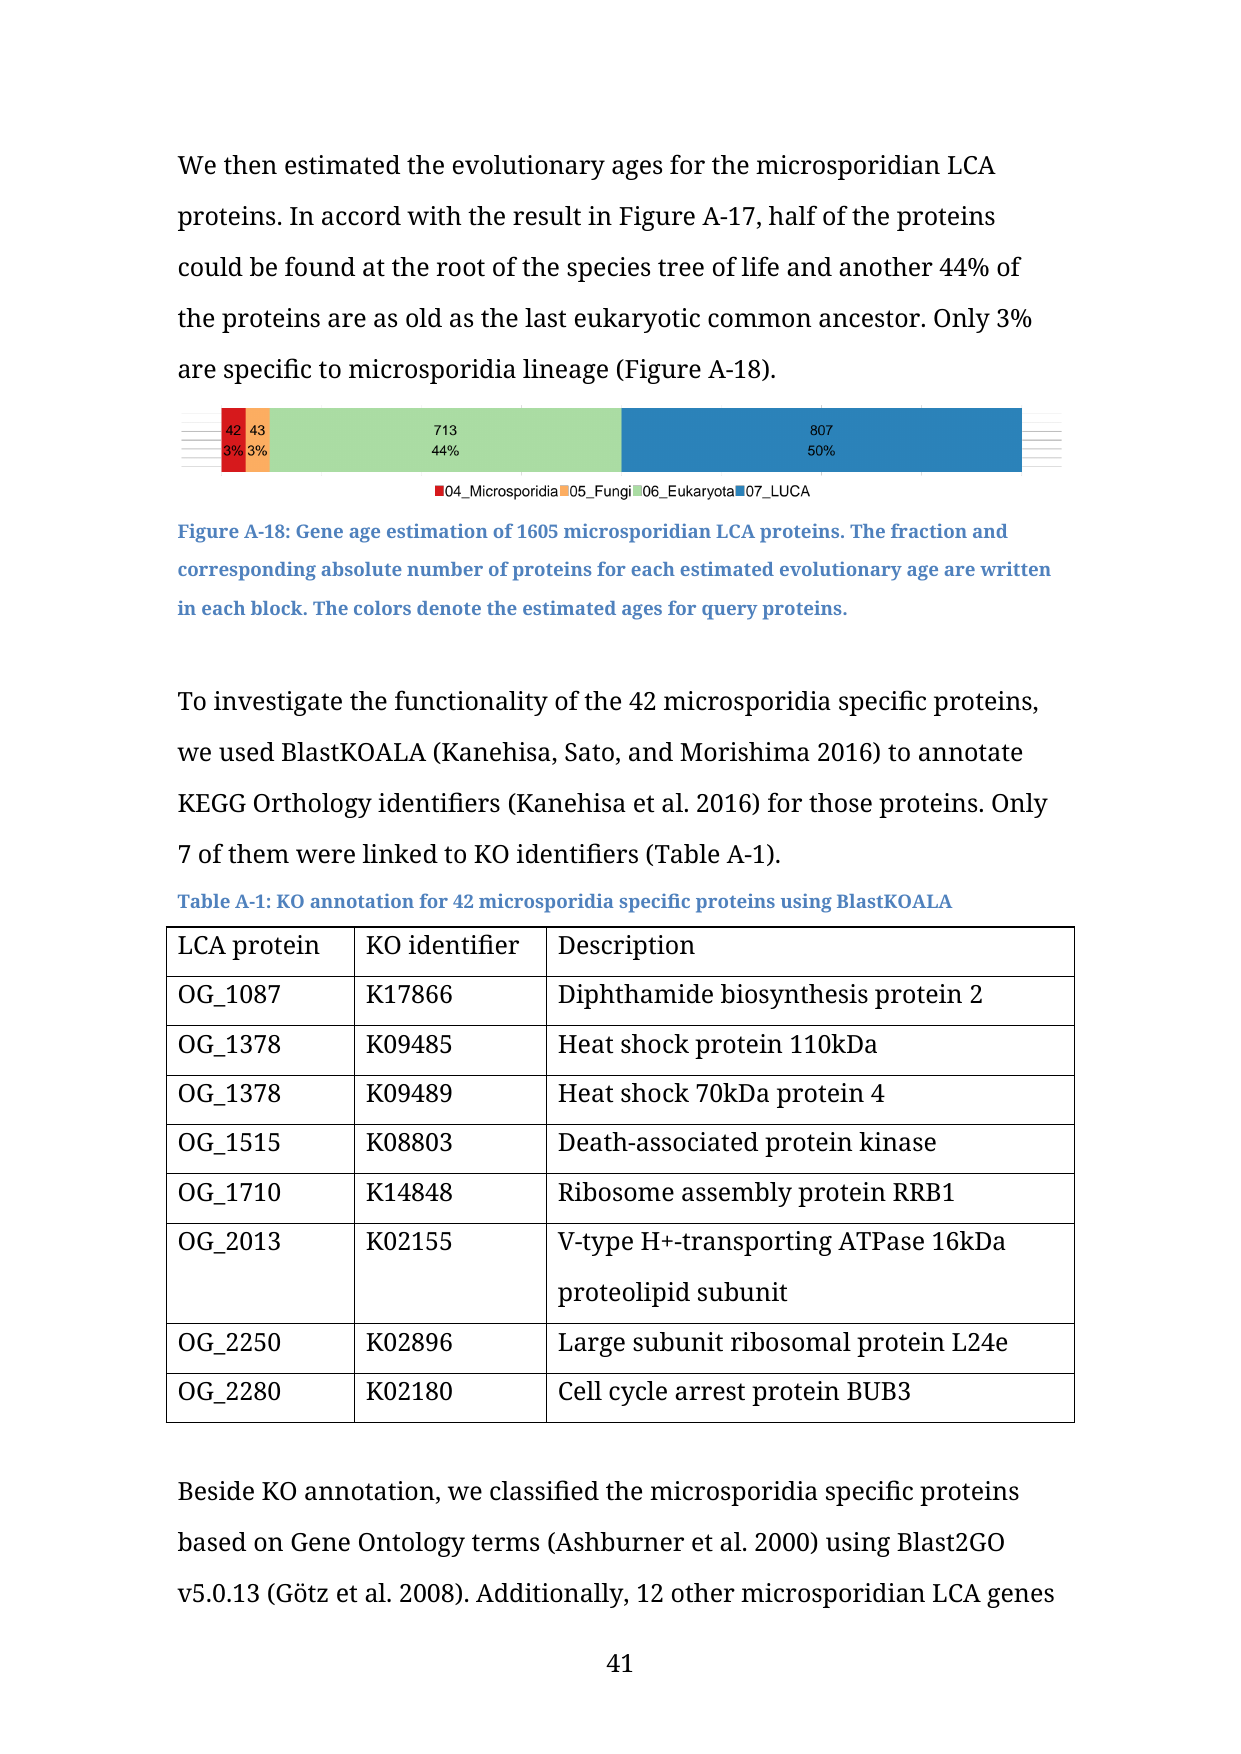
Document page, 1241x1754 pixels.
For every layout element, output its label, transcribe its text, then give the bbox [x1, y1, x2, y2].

text To investigate the functionality of the 42 microsporidia specific proteins, we used BlastKOALA (Kanehisa, Sato, and Morishima 2016) to annotate KEGG Orthology identifiers (Kanehisa et al. 2016) for those proteins. Only 7 of them were linked to KO identifiers (Table A-1). [177, 684, 1063, 871]
table_cell OG_1378 [167, 1026, 354, 1074]
table_cell K02896 [355, 1324, 546, 1372]
table_cell Cell cycle arrest protein BUB3 [547, 1374, 1074, 1422]
table_cell Heat shock protein 110kDa [547, 1026, 1074, 1074]
table_cell K17866 [355, 977, 546, 1025]
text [177, 1474, 1063, 1610]
table_cell K08803 [355, 1125, 546, 1173]
table_cell OG_2250 [167, 1324, 354, 1372]
table_cell Heat shock 70kDa protein 4 [547, 1076, 1074, 1124]
table_header Description [547, 928, 1074, 976]
table_cell Large subunit ribosomal protein L24e [547, 1324, 1074, 1372]
table_cell OG_2280 [167, 1374, 354, 1422]
table_cell Death-associated protein kinase [547, 1125, 1074, 1173]
text Figure A-18: Gene age estimation of 1605 microsporidian LCA proteins. The fraction and corresponding absolute number of proteins for each estimated evolutionary age are written in each block. The colors denote the estimated ages for query proteins. [177, 518, 1063, 620]
table_cell OG_1087 [167, 977, 354, 1025]
table_header LCA protein [167, 928, 354, 976]
table_cell K02180 [355, 1374, 546, 1422]
table_cell Diphthamide biosynthesis protein 2 [547, 977, 1074, 1025]
table_cell K09485 [355, 1026, 546, 1074]
table_cell K02155 [355, 1224, 546, 1323]
text We then estimated the evolutionary ages for the microsporidian LCA proteins. In accord with the result in Figure A-17, half of the proteins could be found at the root of the species tree of life and another 44% of the proteins are as old as the last eukaryotic common ancestor. Only 3% are specific to microsporidia lineage (Figure A-18). [177, 148, 1063, 386]
table_cell OG_1710 [167, 1174, 354, 1223]
table_cell OG_2013 [167, 1224, 354, 1323]
text Table A-1: KO annotation for 42 microsporidia specific proteins using BlastKOALA [177, 888, 1063, 914]
table_header KO identifier [355, 928, 546, 976]
table_cell K09489 [355, 1076, 546, 1124]
table_cell OG_1515 [167, 1125, 354, 1173]
table_cell OG_1378 [167, 1076, 354, 1124]
table_cell K14848 [355, 1174, 546, 1223]
table_cell V-type H+-transporting ATPase 16kDa proteolipid subunit [547, 1224, 1074, 1323]
table_cell Ribosome assembly protein RRB1 [547, 1174, 1074, 1223]
